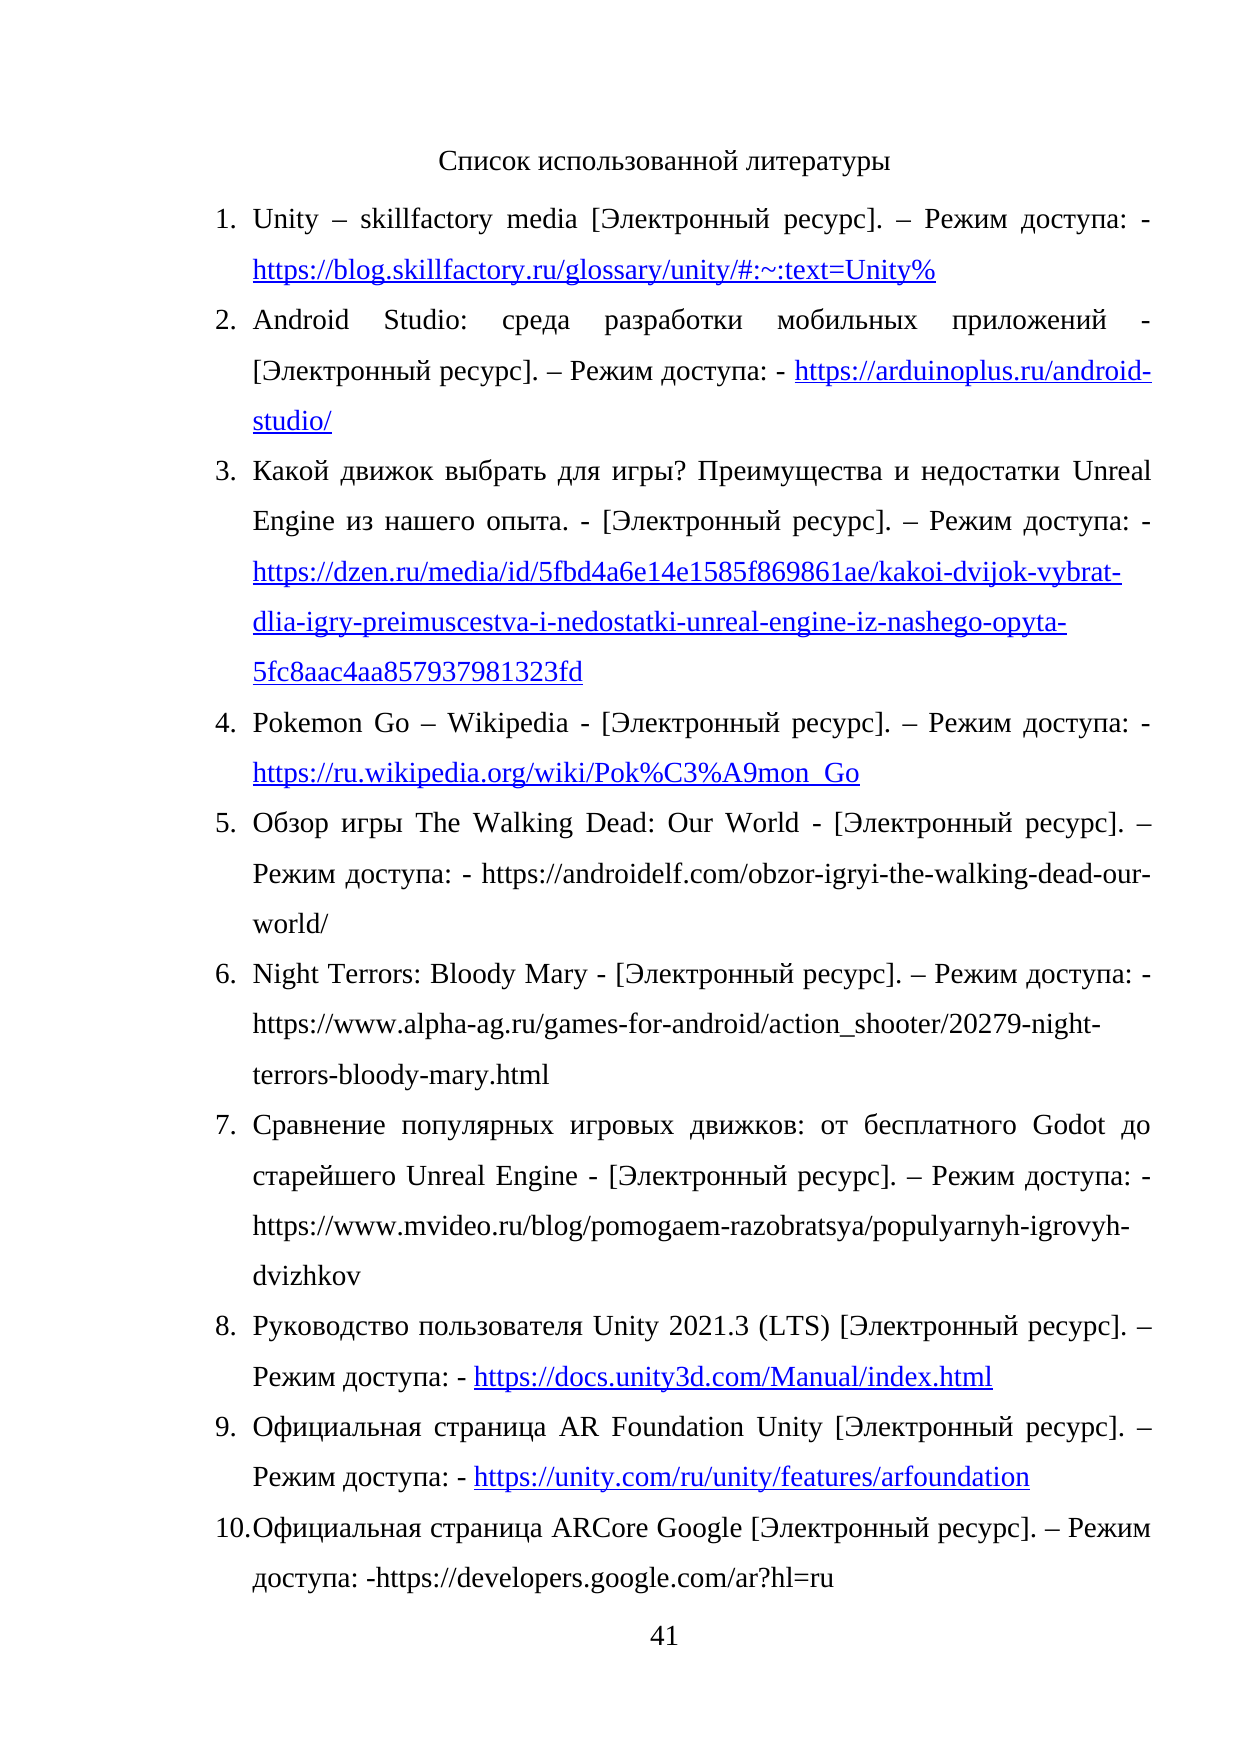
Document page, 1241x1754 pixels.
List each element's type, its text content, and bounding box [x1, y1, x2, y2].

list Unity – skillfactory media [Электронный ресурс]. – Режим доступа: - https://blog.skillfactory.ru/glossary/unity/#:~:text=Unity% [215, 202, 1152, 286]
list Официальная страница ARCore Google [Электронный ресурс]. – Режим доступа: -https://developers.google.com/ar?hl=ru [215, 1510, 1152, 1594]
list Pokemon Go – Wikipedia - [Электронный ресурс]. – Режим доступа: - https://ru.wikipedia.org/wiki/Pok%C3%A9mon_Go [215, 705, 1152, 789]
list Обзор игры The Walking Dead: Our World - [Электронный ресурс]. – Режим доступа: - https://androidelf.com/obzor-igryi-the-walking-dead-our-world/ [215, 805, 1152, 939]
list Сравнение популярных игровых движков: от бесплатного Godot до старейшего Unreal Engine - [Электронный ресурс]. – Режим доступа: - https://www.mvideo.ru/blog/pomogaem-razobratsya/populyarnyh-igrovyh-dvizhkov [215, 1107, 1152, 1292]
list Android Studio: среда разработки мобильных приложений - [Электронный ресурс]. – Режим доступа: - https://arduinoplus.ru/android-studio/ [215, 302, 1152, 436]
list Официальная страница AR Foundation Unity [Электронный ресурс]. – Режим доступа: - https://unity.com/ru/unity/features/arfoundation [215, 1409, 1152, 1493]
list Night Terrors: Bloody Mary - [Электронный ресурс]. – Режим доступа: - https://www.alpha-ag.ru/games-for-android/action_shooter/20279-night-terrors-bloody-mary.html [215, 956, 1152, 1091]
list Какой движок выбрать для игры? Преимущества и недостатки Unreal Engine из нашего опыта. - [Электронный ресурс]. – Режим доступа: - https://dzen.ru/media/id/5fbd4a6e14e1585f869861ae/kakoi-dvijok-vybrat-dlia-igry-preimuscestva-i-nedostatki-unreal-engine-iz-nashego-opyta-5fc8aac4aa857937981323fd [215, 453, 1152, 688]
list Руководство пользователя Unity 2021.3 (LTS) [Электронный ресурс]. – Режим доступа: - https://docs.unity3d.com/Manual/index.html [215, 1308, 1152, 1392]
subtitle Список использованной литературы [177, 143, 1152, 177]
